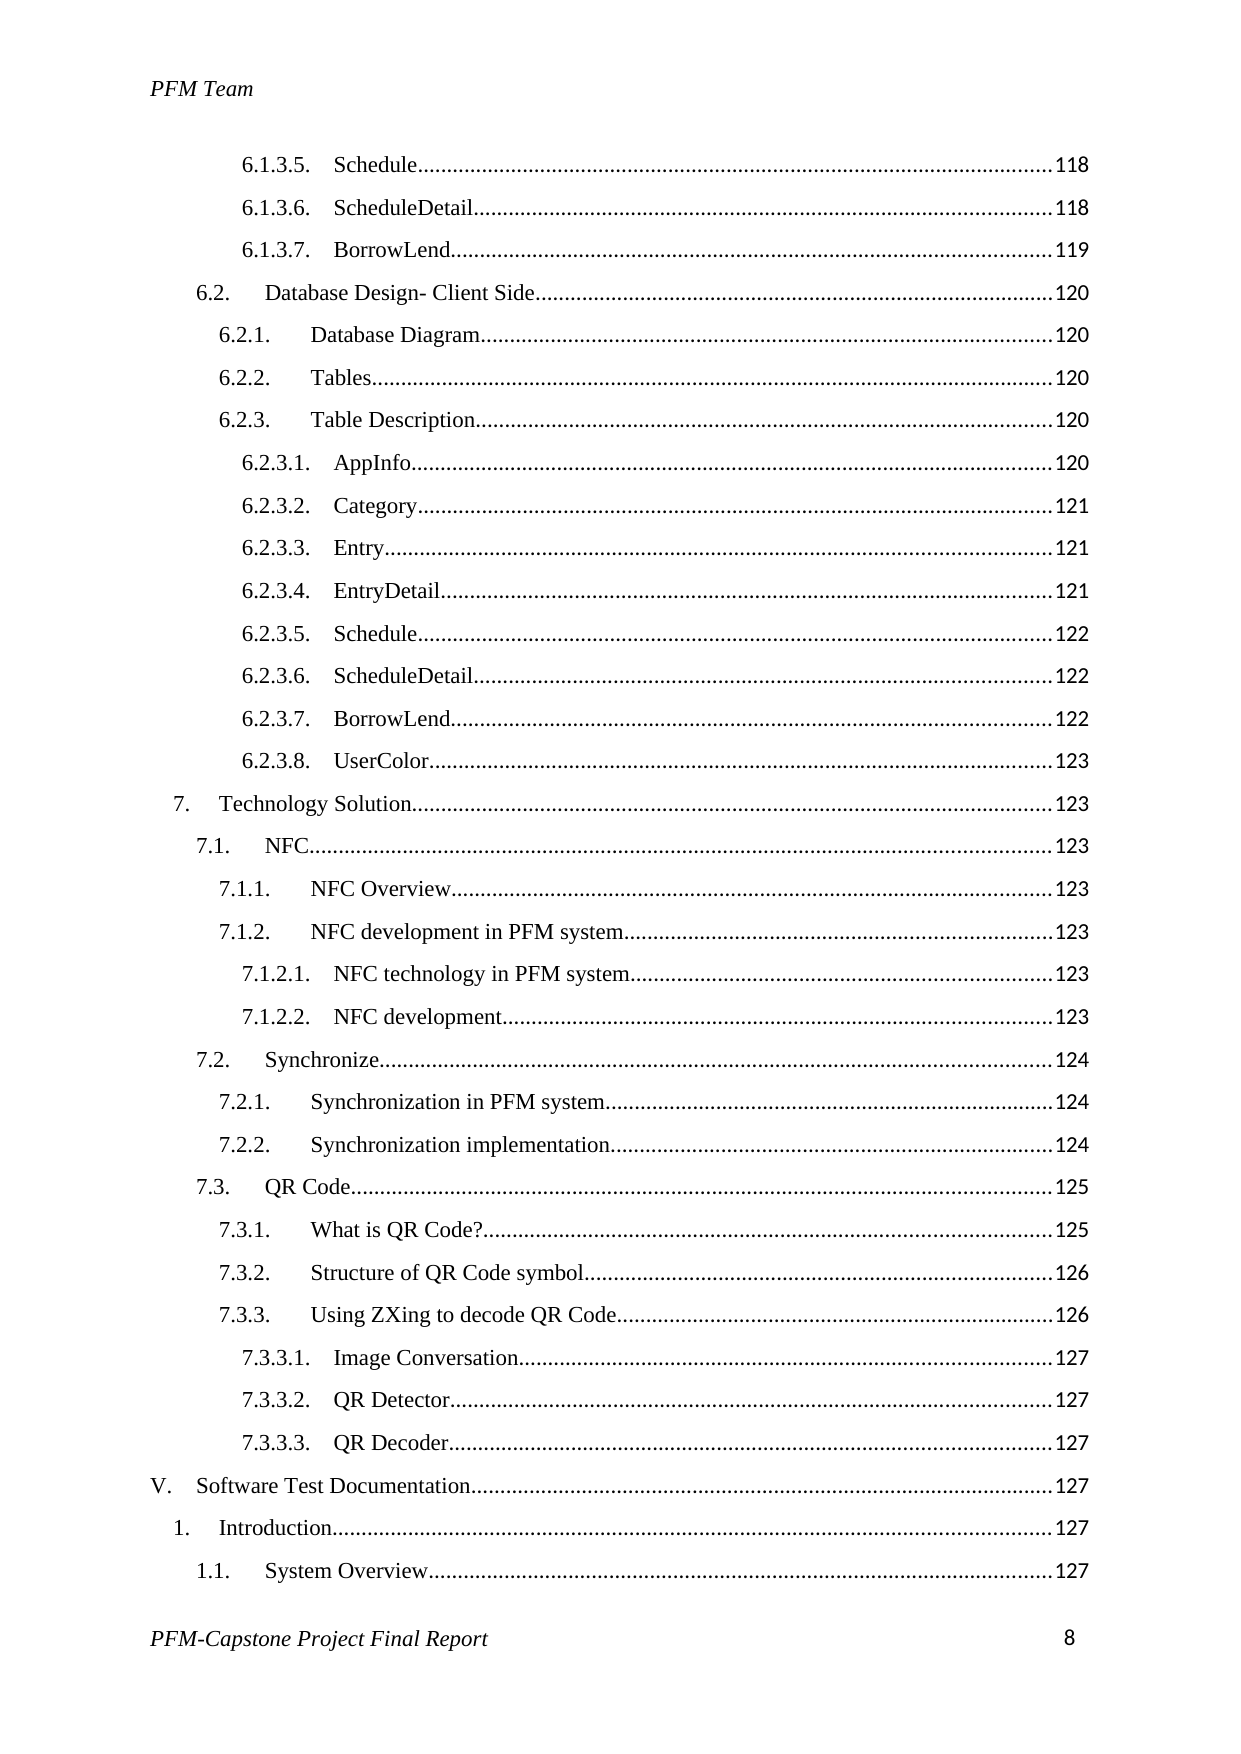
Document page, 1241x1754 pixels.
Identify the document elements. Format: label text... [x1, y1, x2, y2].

text 6.2.1. Database Diagram 120 [219, 320, 1090, 348]
text 6.2.2. Tables 120 [219, 363, 1090, 391]
text 7.1. NFC 123 [196, 832, 1090, 860]
text 6.2.3.6. ScheduleDetail 122 [242, 661, 1090, 689]
text 7.1.2.1. NFC technology in PFM system 123 [242, 959, 1090, 987]
text 6.2.3.7. BorrowLend 122 [242, 704, 1090, 732]
text 7.2.1. Synchronization in PFM system 124 [219, 1087, 1090, 1115]
text 7.3.3.3. QR Decoder 127 [242, 1428, 1090, 1456]
text 7.3.3.1. Image Conversation 127 [242, 1343, 1090, 1371]
text 6.2.3.3. Entry 121 [242, 533, 1090, 561]
text 6.2.3.5. Schedule 122 [242, 619, 1090, 647]
text V. Software Test Documentation 127 [150, 1471, 1090, 1499]
text 7.3.2. Structure of QR Code symbol 126 [219, 1258, 1090, 1286]
text 7.2. Synchronize 124 [196, 1045, 1090, 1073]
text 7.1.2. NFC development in PFM system 123 [219, 917, 1090, 945]
text 6.2.3. Table Description 120 [219, 406, 1090, 434]
text 6.2. Database Design- Client Side 120 [196, 278, 1090, 306]
text 7.3.3. Using ZXing to decode QR Code 126 [219, 1300, 1090, 1328]
text 7.2.2. Synchronization implementation 124 [219, 1130, 1090, 1158]
text 6.2.3.2. Category 121 [242, 491, 1090, 519]
text 1.1. System Overview 127 [196, 1556, 1090, 1584]
text 6.2.3.4. EntryDetail 121 [242, 576, 1090, 604]
text 7. Technology Solution 123 [173, 789, 1090, 817]
text 7.1.2.2. NFC development 123 [242, 1002, 1090, 1030]
text 6.1.3.5. Schedule 118 [242, 150, 1090, 178]
text 7.3. QR Code 125 [196, 1172, 1090, 1201]
text 6.2.3.8. UserColor 123 [242, 746, 1090, 774]
text 7.3.1. What is QR Code? 125 [219, 1215, 1090, 1243]
text 1. Introduction 127 [173, 1513, 1090, 1541]
text 6.1.3.6. ScheduleDetail 118 [242, 193, 1090, 221]
text 7.1.1. NFC Overview 123 [219, 874, 1090, 902]
text 6.2.3.1. AppInfo 120 [242, 448, 1090, 476]
text 7.3.3.2. QR Detector 127 [242, 1386, 1090, 1413]
text 6.1.3.7. BorrowLend 119 [242, 235, 1090, 263]
